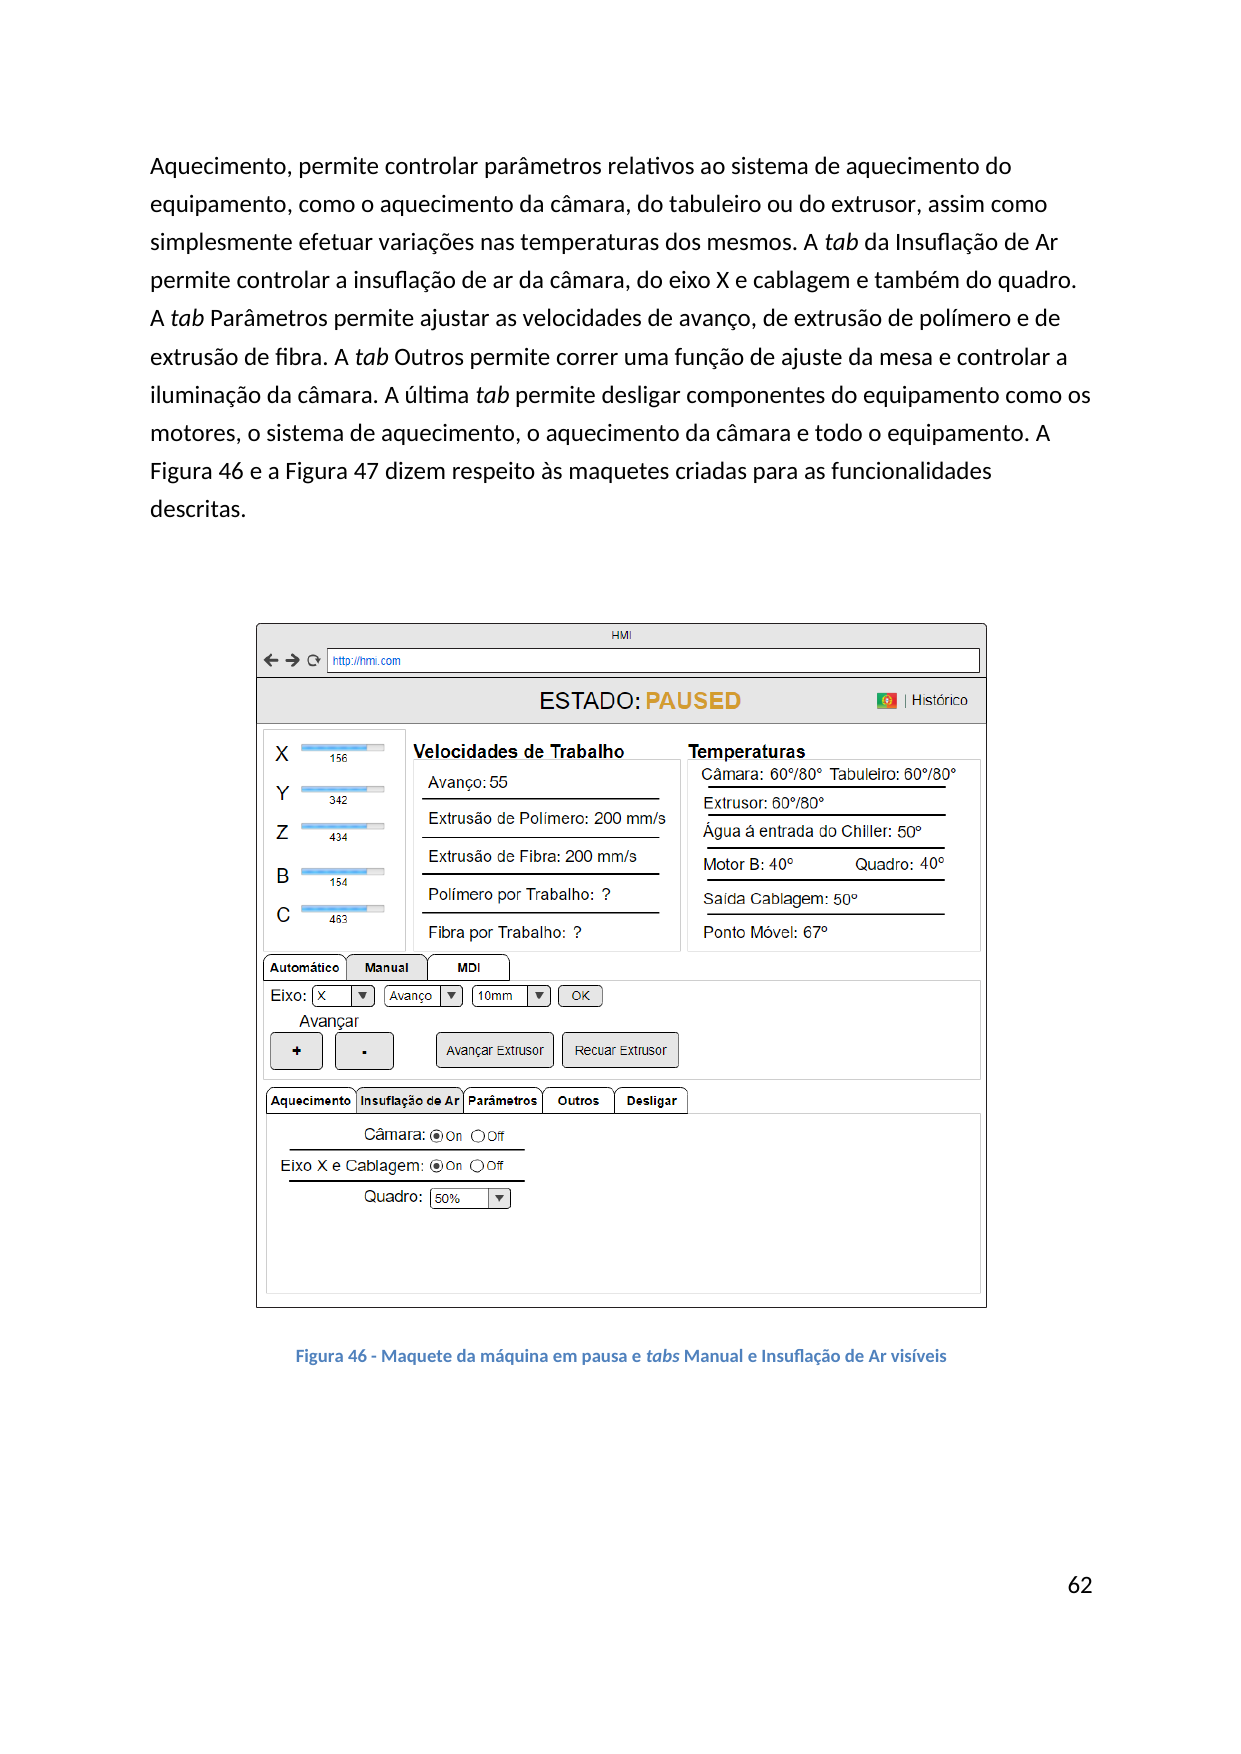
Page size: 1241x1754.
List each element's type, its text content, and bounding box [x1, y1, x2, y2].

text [150, 150, 1092, 524]
picture [252, 619, 991, 1312]
text Figura 46 - Maquete da máquina em pausa e tabs Manual e Insuflação de Ar visíveis [150, 1344, 1092, 1367]
